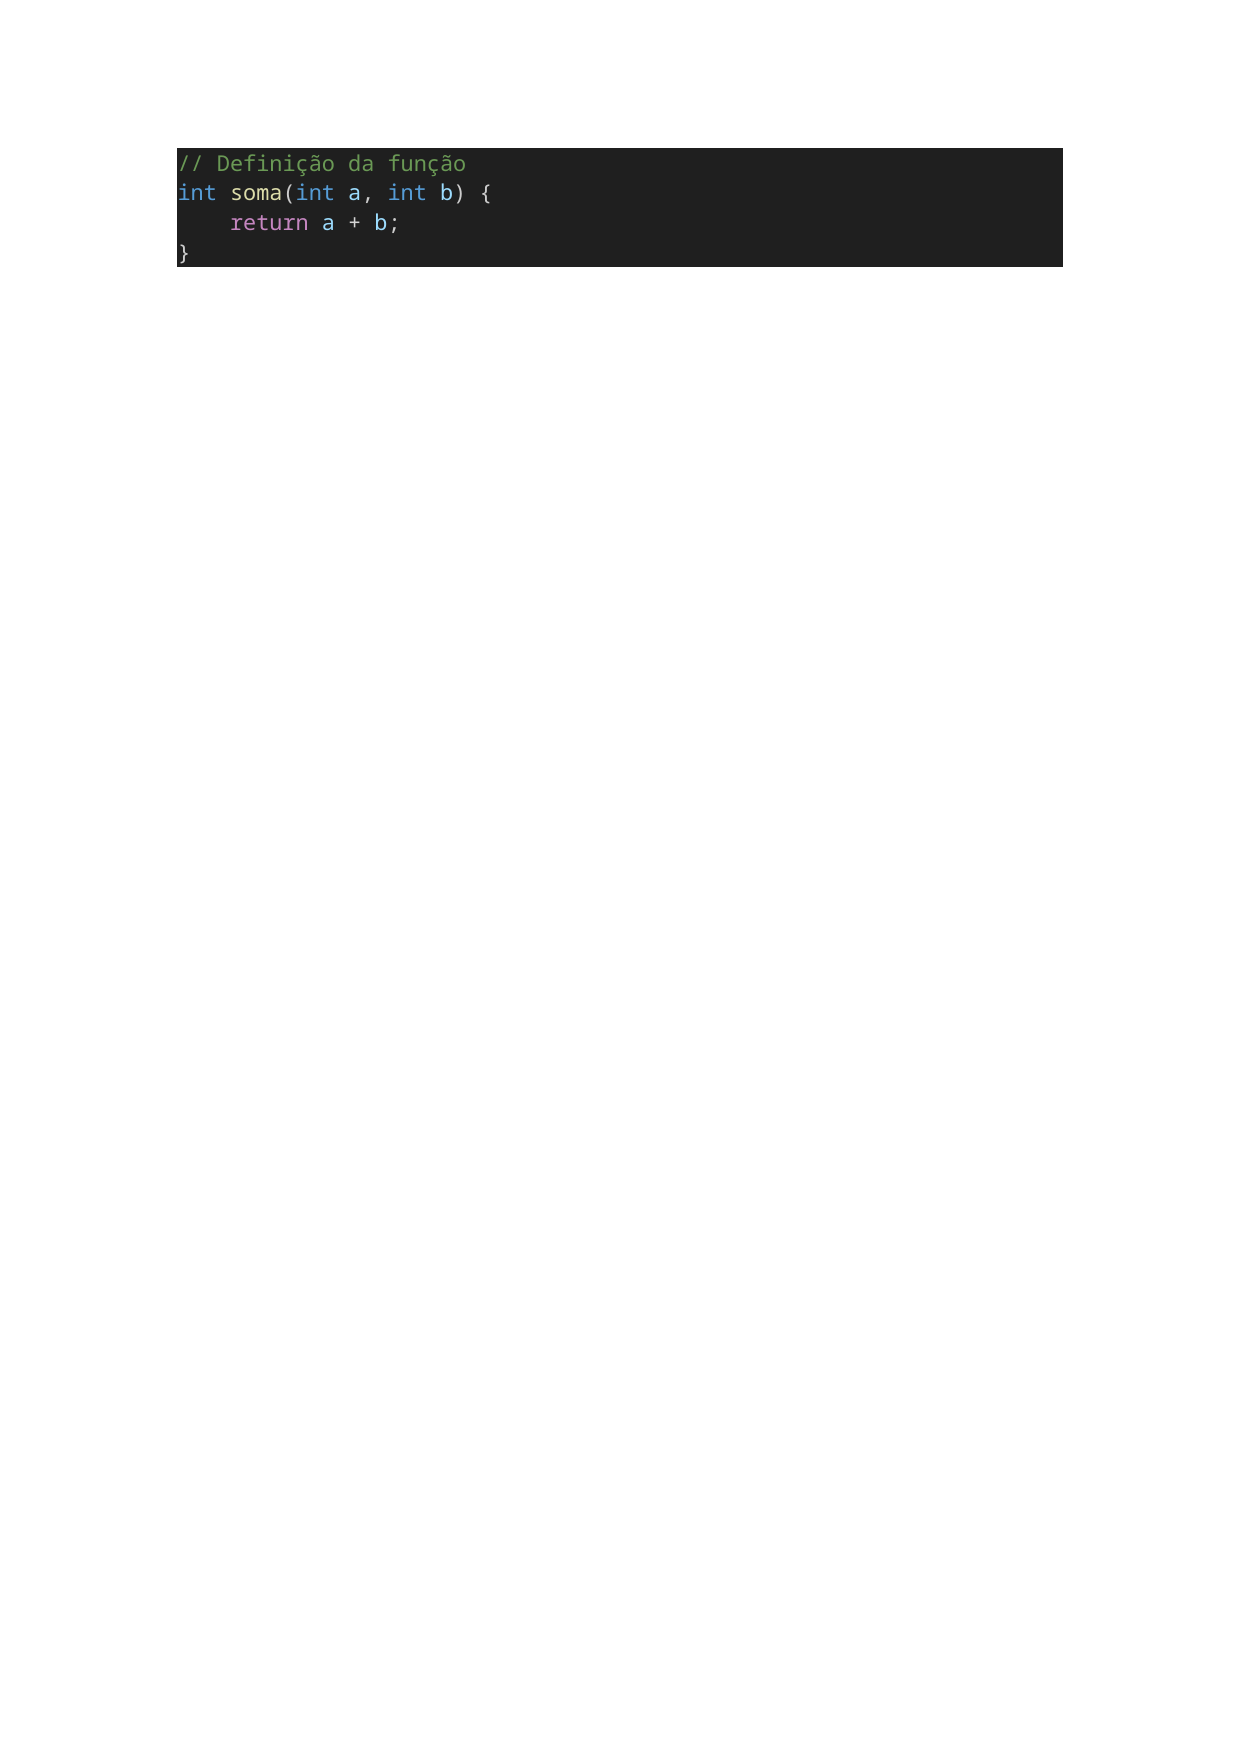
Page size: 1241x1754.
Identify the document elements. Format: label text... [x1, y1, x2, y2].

text int soma(int a, int b) { [177, 177, 1063, 207]
text } [177, 237, 1063, 267]
text // Definição da função [177, 148, 1063, 177]
text return a + b; [177, 207, 1063, 237]
